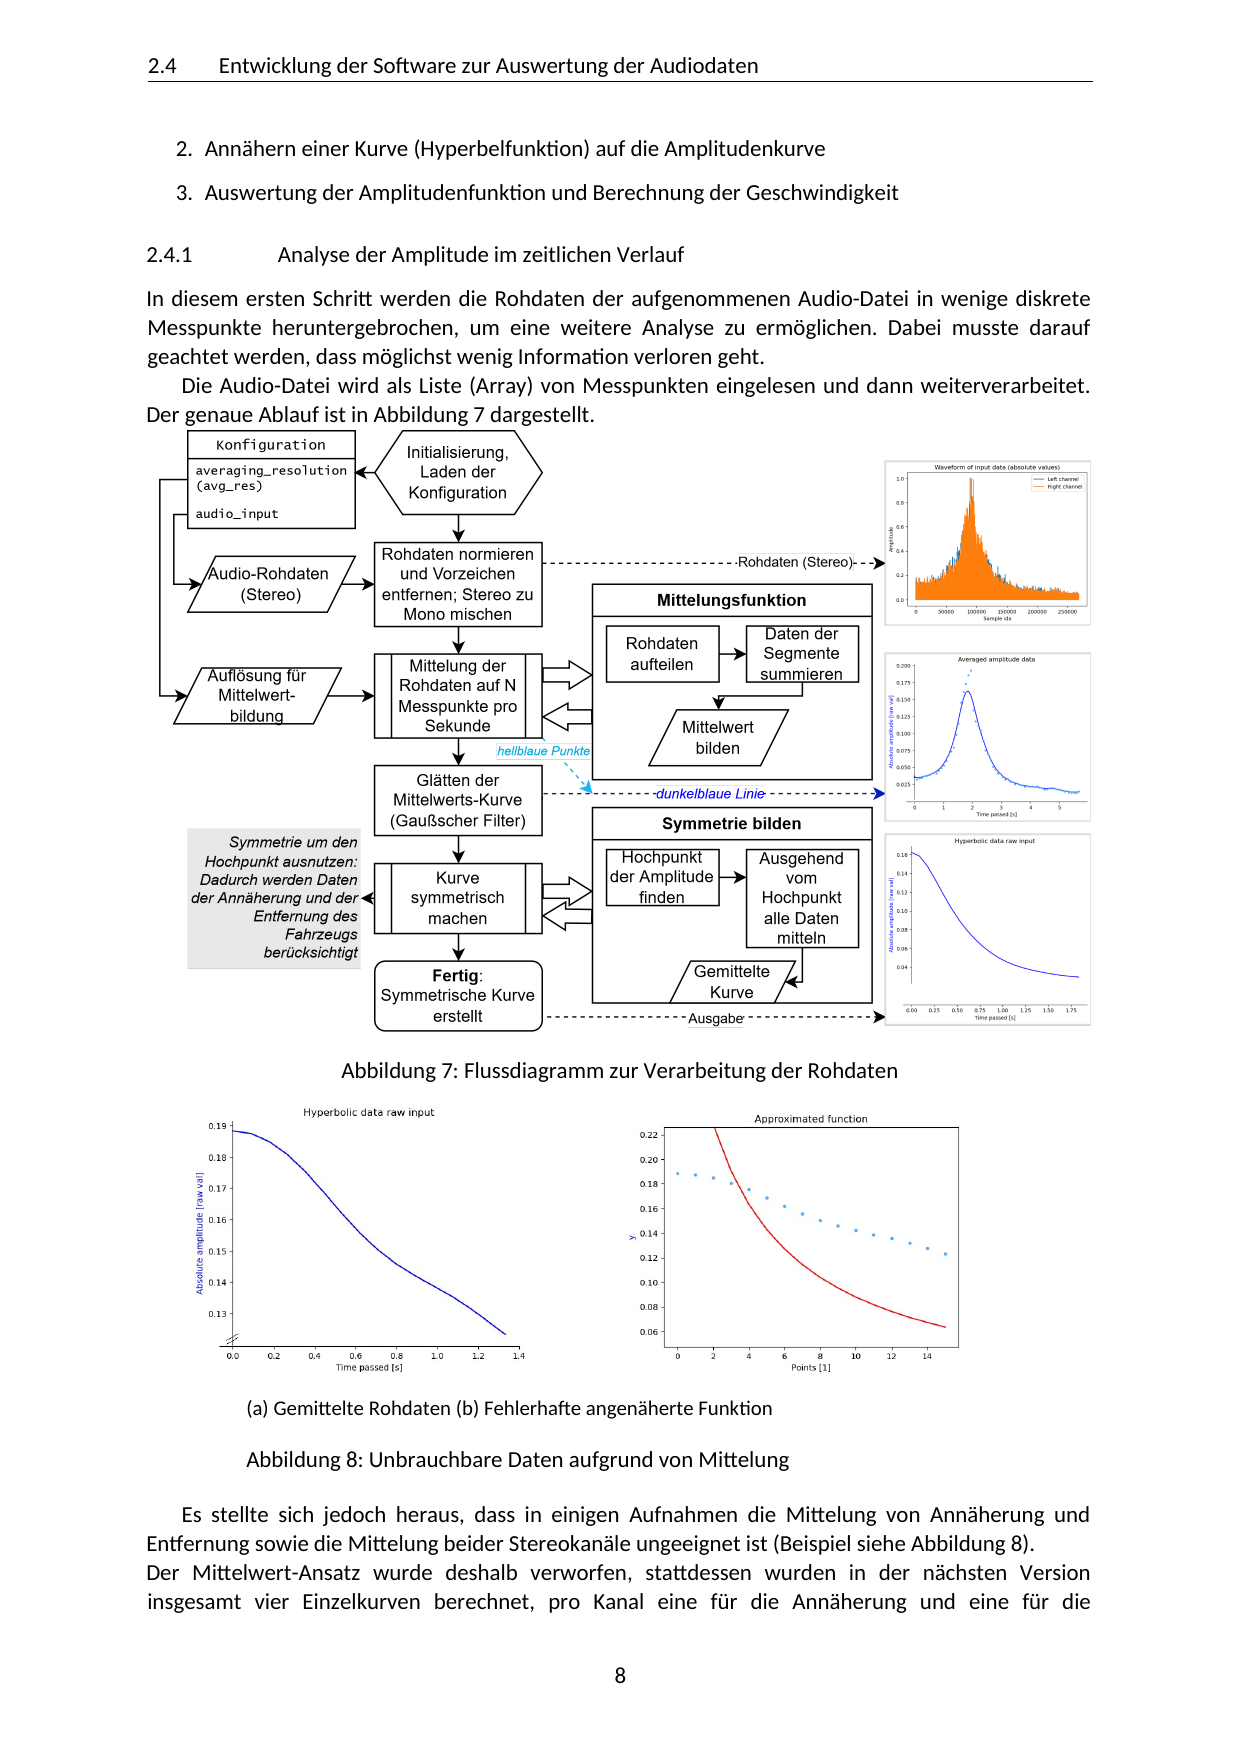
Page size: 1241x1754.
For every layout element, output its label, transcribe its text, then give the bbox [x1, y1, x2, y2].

picture [158, 429, 1092, 1032]
text Es stellte sich jedoch heraus, dass in einigen Aufnahmen die Mittelung von Annäherung und Entfernung sowie die Mittelung beider Stereokanäle ungeeignet ist (Beispiel siehe Abbildung 8). [146, 1500, 1093, 1557]
list Annähern einer Kurve (Hyperbelfunktion) auf die Amplitudenkurve [176, 134, 1093, 162]
picture [622, 1109, 964, 1378]
text Die Audio-Datei wird als Liste (Array) von Messpunkten eingelesen und dann weiterverarbeitet. Der genaue Ablauf ist in Abbildung 7 dargestellt. [146, 371, 1093, 428]
text Abbildung 8: Unbrauchbare Daten aufgrund von Mittelung [246, 1446, 1067, 1473]
list Auswertung der Amplitudenfunktion und Berechnung der Geschwindigkeit [176, 178, 1093, 207]
text In diesem ersten Schritt werden die Rohdaten der aufgenommenen Audio-Datei in wenige diskrete Messpunkte heruntergebrochen, um eine weitere Analyse zu ermöglichen. Dabei musste darauf geachtet werden, dass möglichst wenig Information verloren geht. [146, 284, 1093, 370]
picture [190, 1101, 531, 1378]
subtitle 2.4.1 Analyse der Amplitude im zeitlichen Verlauf [146, 240, 1093, 268]
text Abbildung 7: Flussdiagramm zur Verarbeitung der Rohdaten [151, 1057, 1089, 1084]
text (a) Gemittelte Rohdaten (b) Fehlerhafte angenäherte Funktion [246, 1395, 1067, 1421]
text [146, 1558, 1093, 1615]
